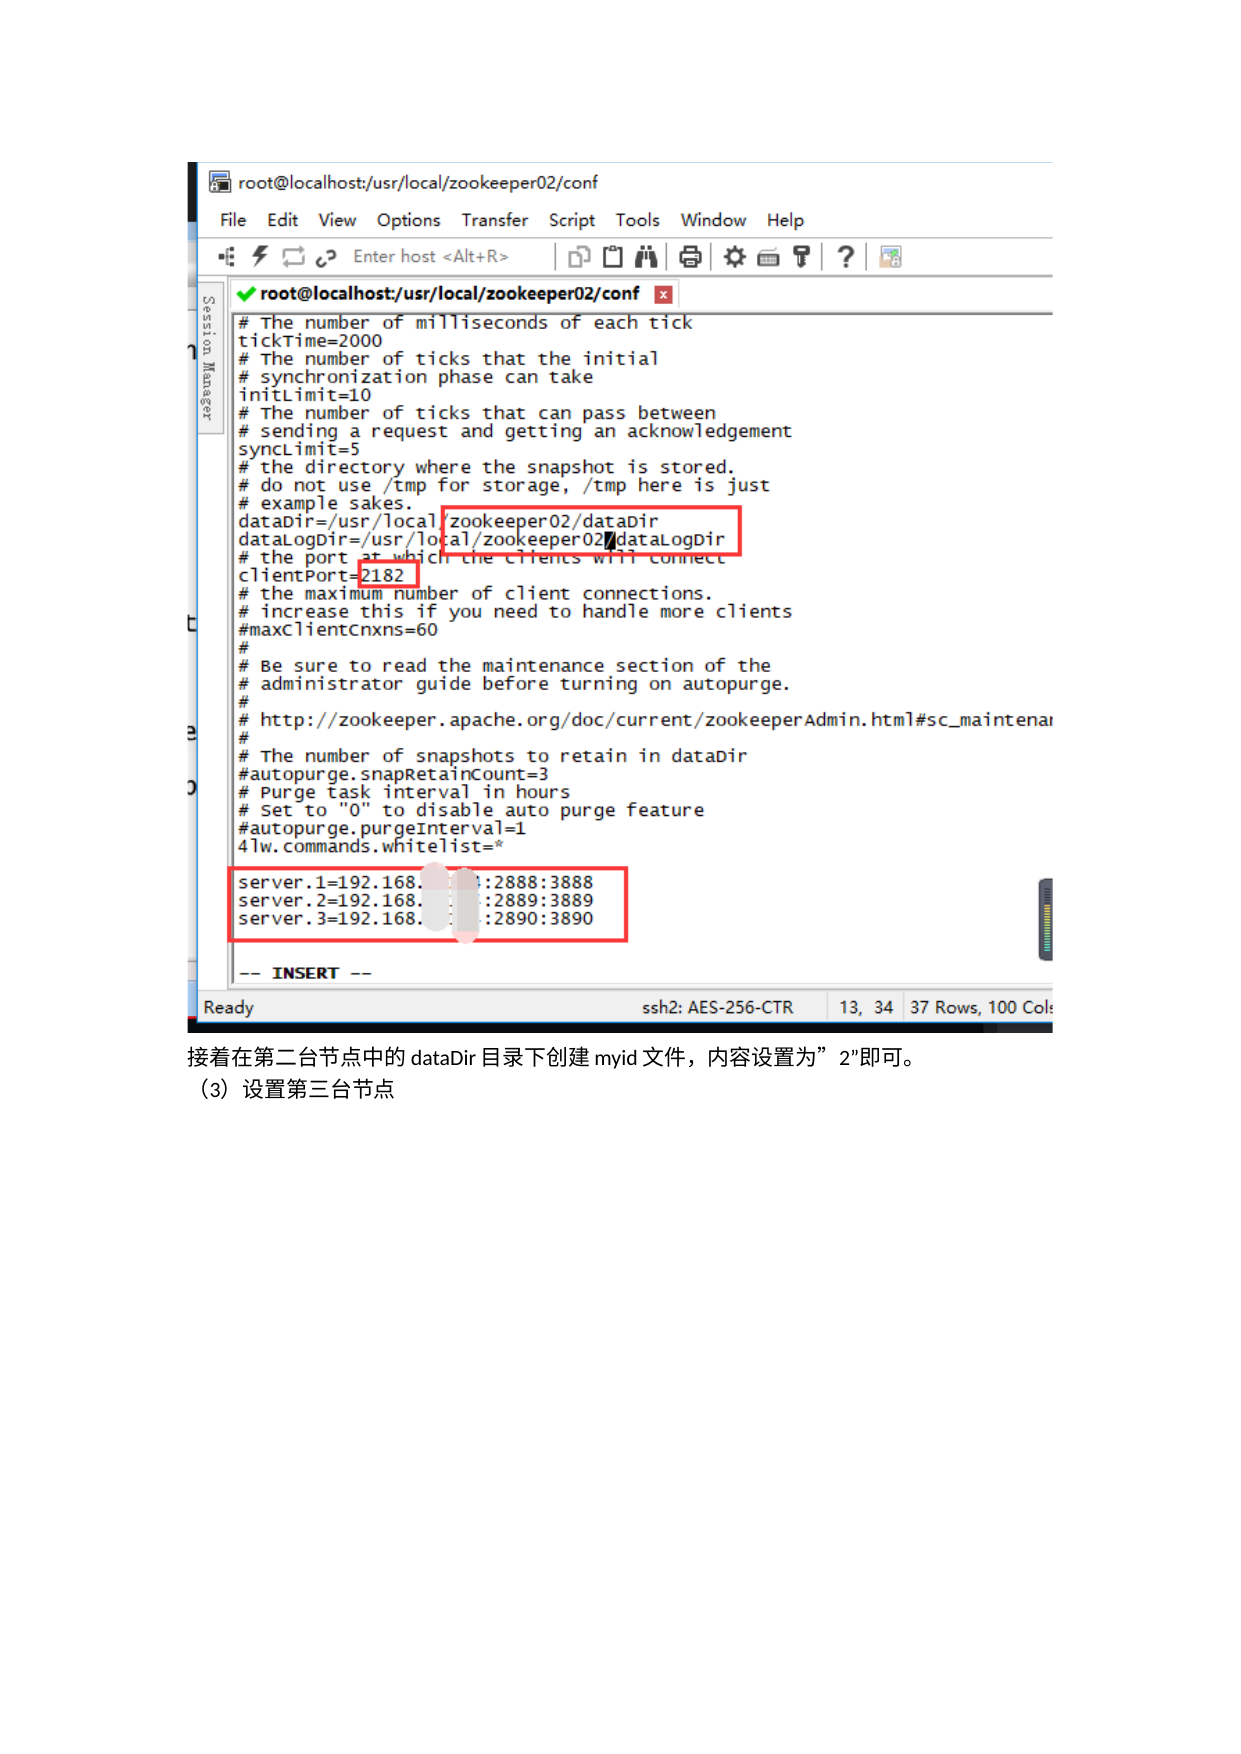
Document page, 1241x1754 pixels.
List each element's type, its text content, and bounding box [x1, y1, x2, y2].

picture [187, 162, 1053, 1033]
text 接着在第二台节点中的dataDir目录下创建myid文件，内容设置为”2”即可。 [187, 1039, 1053, 1072]
text （3）设置第三台节点 [187, 1072, 1053, 1104]
